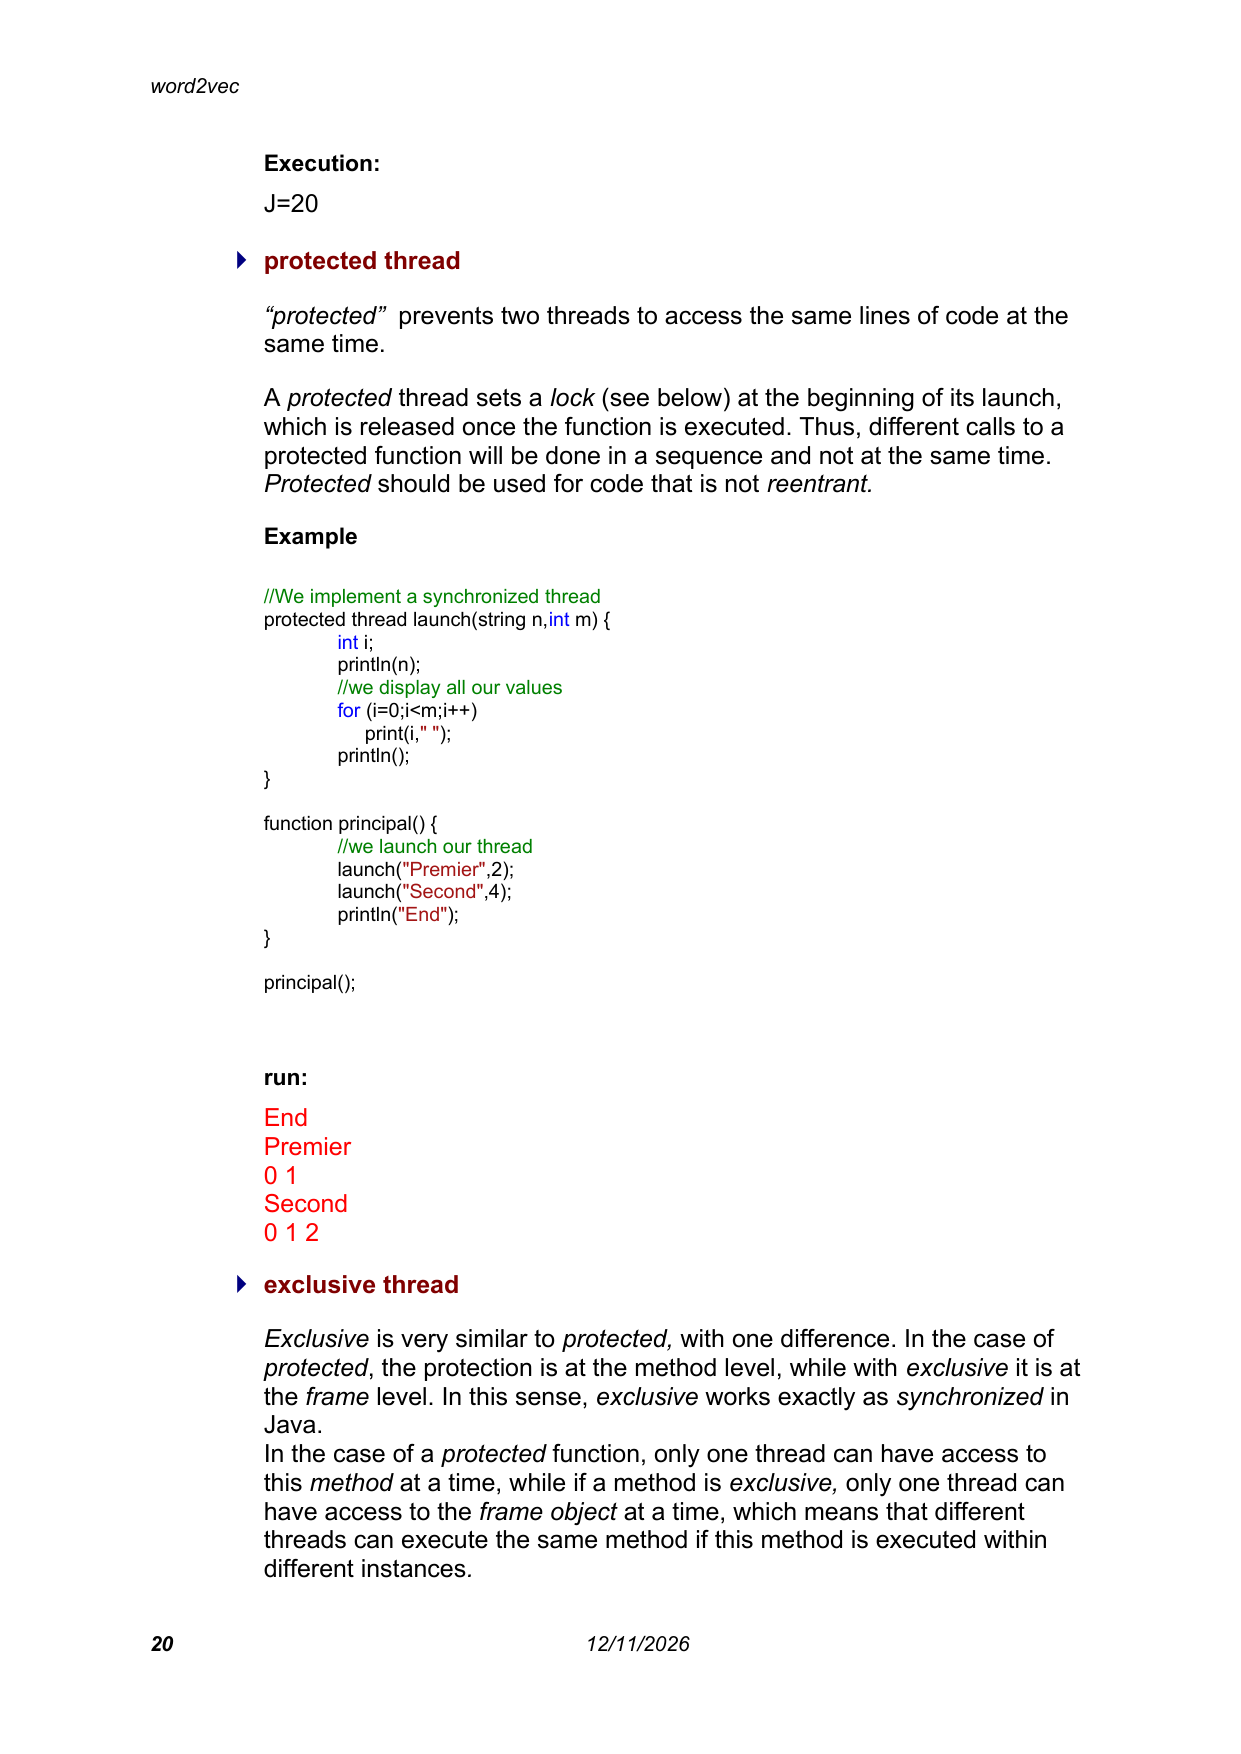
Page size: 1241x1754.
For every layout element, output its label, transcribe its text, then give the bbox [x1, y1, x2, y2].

text launch("Second",4); [263, 880, 1090, 903]
text Exclusive is very similar to protected, with one difference. In the case of protected, the protection is at the method level, while with exclusive it is at the frame level. In this sense, exclusive works exactly as synchronized in Java. [263, 1324, 1090, 1439]
text println("End"); [263, 903, 1090, 926]
text println(); [263, 744, 1090, 767]
text “protected” prevents two threads to access the same lines of code at the same time. [263, 301, 1090, 358]
subtitle Execution: [263, 150, 1090, 176]
text print(i," "); [263, 721, 1090, 744]
text int i; [263, 631, 1090, 653]
text J=20 [263, 189, 1090, 218]
subtitle run: [263, 1064, 1090, 1091]
text Second [263, 1189, 1090, 1218]
text //we launch our thread [263, 835, 1090, 858]
text End [263, 1103, 1090, 1132]
text for (i=0;i<m;i++) [263, 699, 1090, 721]
text A protected thread sets a lock (see below) at the beginning of its launch, which is released once the function is executed. Thus, different calls to a protected function will be done in a sequence and not at the same time. Protected should be used for code that is not reentrant. [263, 383, 1090, 498]
text } [263, 926, 1090, 948]
subtitle exclusive thread [226, 1270, 1090, 1299]
text In the case of a protected function, only one thread can have access to this method at a time, while if a method is exclusive, only one thread can have access to the frame object at a time, which means that different threads can execute the same method if this method is executed within different instances. [263, 1439, 1090, 1583]
text println(n); [263, 653, 1090, 676]
subtitle Example [263, 523, 1090, 549]
text 0 1 2 [263, 1218, 1090, 1247]
text //we display all our values [263, 676, 1090, 699]
text principal(); [263, 971, 1090, 994]
text protected thread launch(string n,int m) { [263, 608, 1090, 631]
text Premier [263, 1132, 1090, 1161]
text function principal() { [263, 812, 1090, 835]
text //We implement a synchronized thread [263, 585, 1090, 608]
text launch("Premier",2); [263, 858, 1090, 880]
text } [263, 767, 1090, 789]
text 0 1 [263, 1161, 1090, 1189]
subtitle protected thread [226, 246, 1090, 276]
